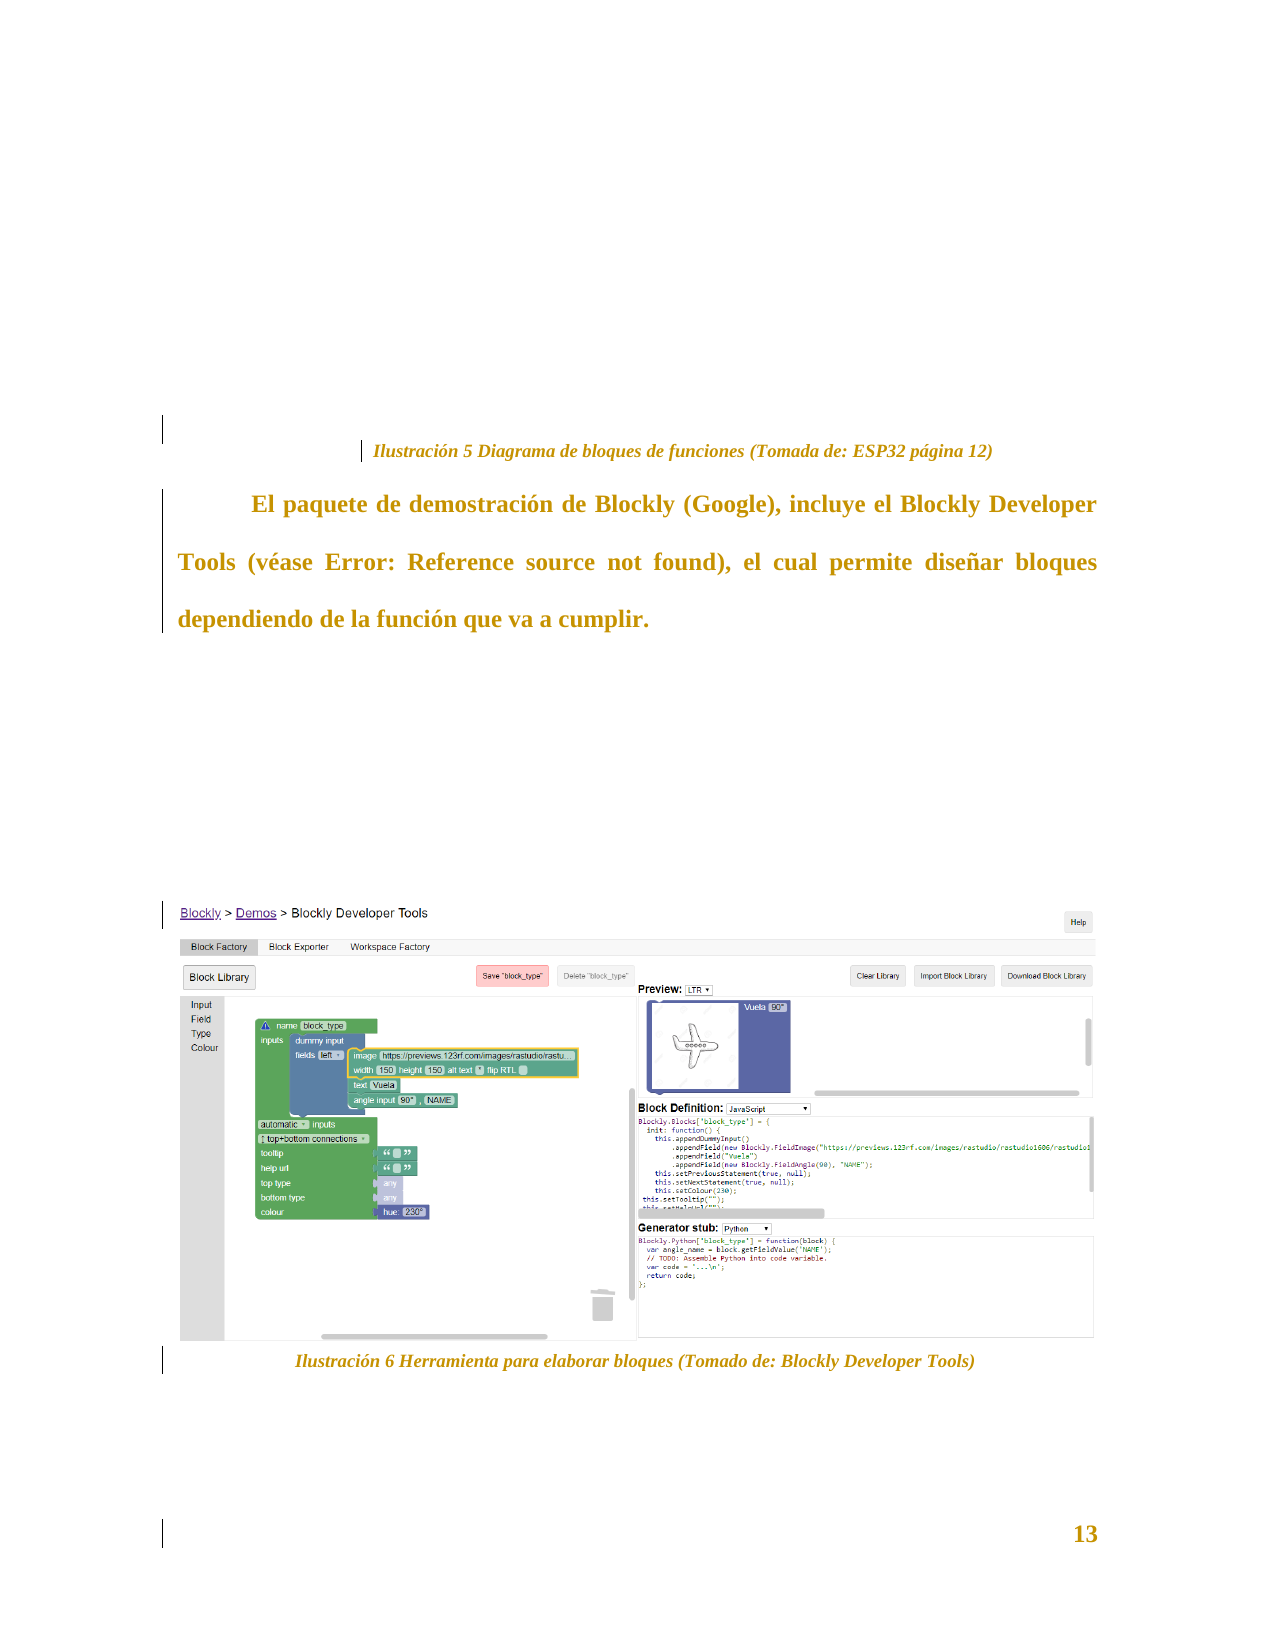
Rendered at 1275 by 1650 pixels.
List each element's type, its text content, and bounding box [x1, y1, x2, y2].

picture [177, 901, 1098, 1343]
